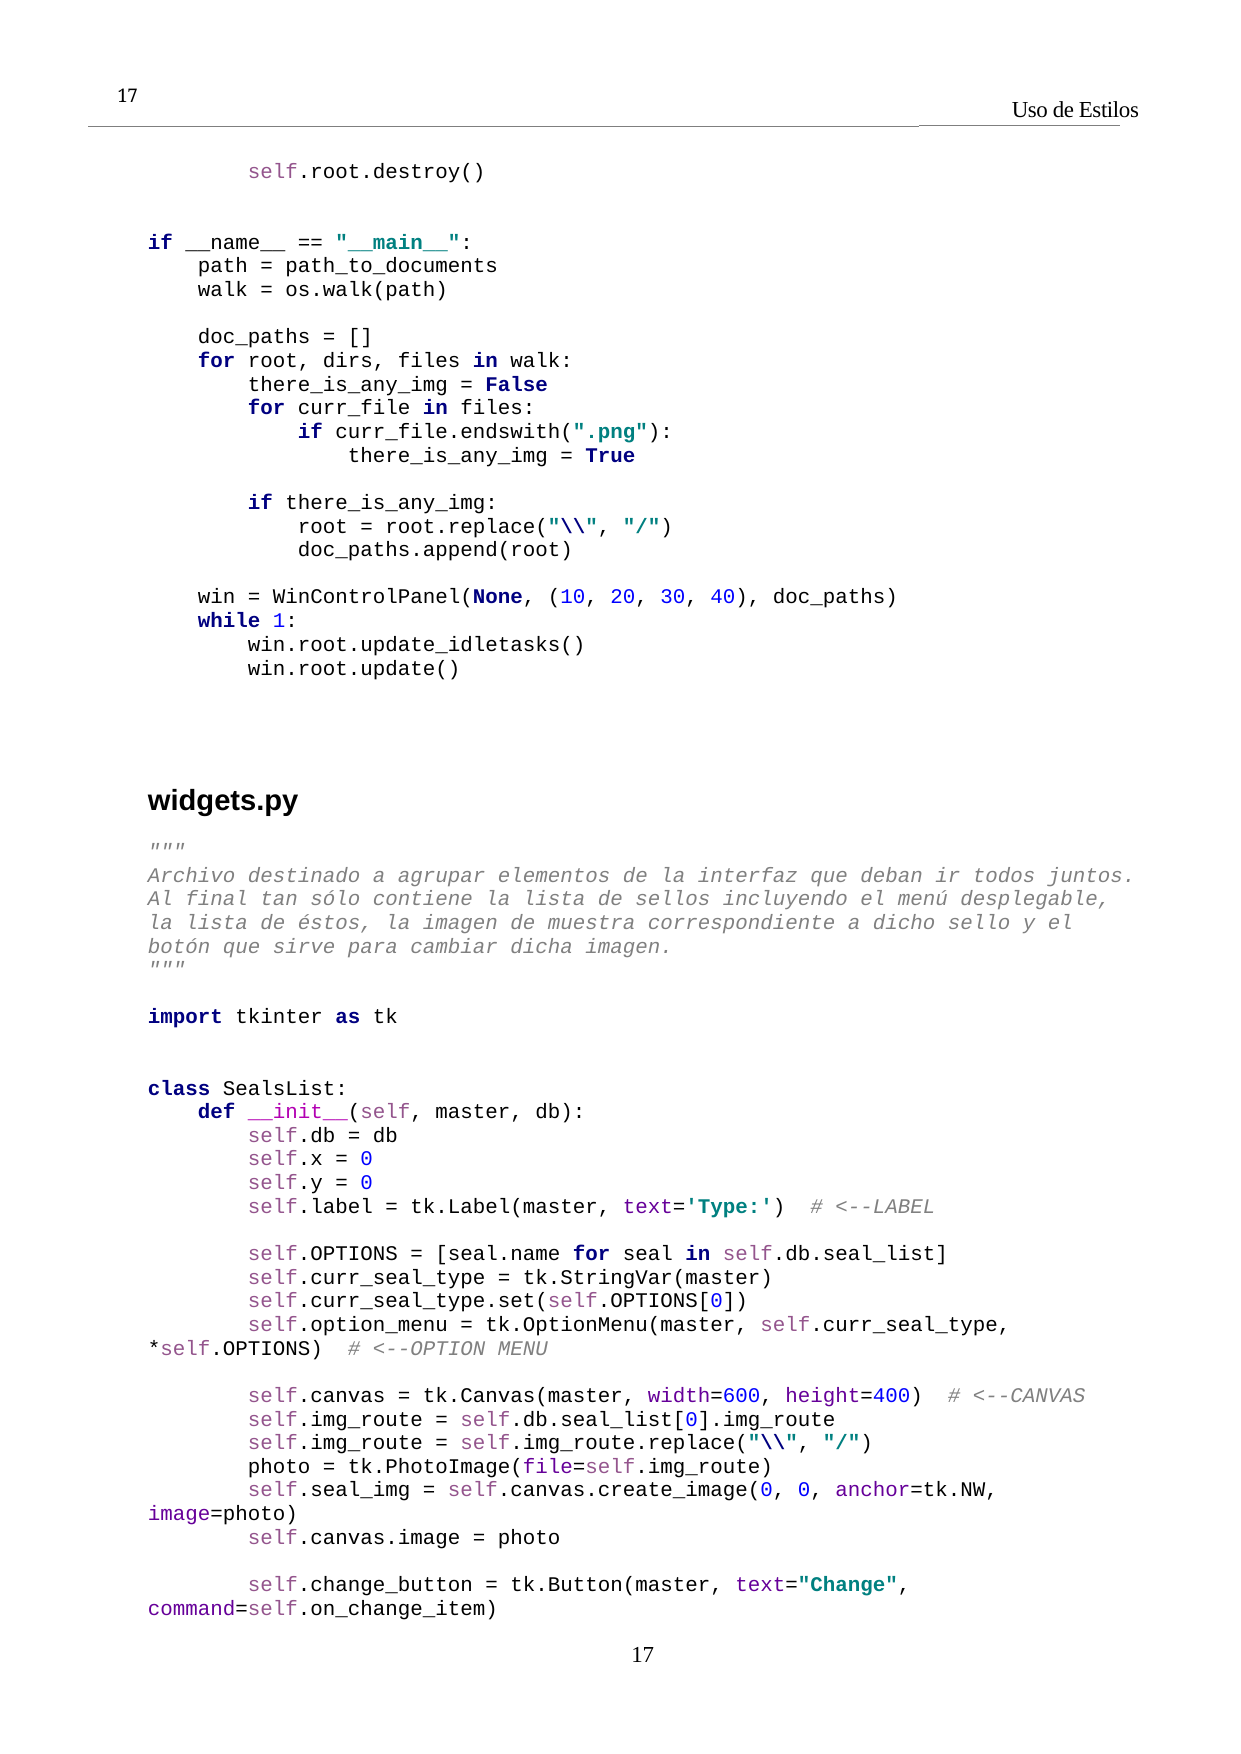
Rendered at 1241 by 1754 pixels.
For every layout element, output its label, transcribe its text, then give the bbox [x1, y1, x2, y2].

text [148, 161, 1138, 681]
text widgets.py [148, 782, 1138, 816]
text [148, 1030, 1138, 1621]
text """ Archivo destinado a agrupar elementos de la interfaz que deban ir todos juntos. Al final tan sólo contiene la lista de sellos incluyendo el menú desplegable, la lista de éstos, la imagen de muestra correspondiente a dicho sello y el botón que sirve para cambiar dicha imagen. """ import tkinter as tk [148, 841, 1138, 1030]
